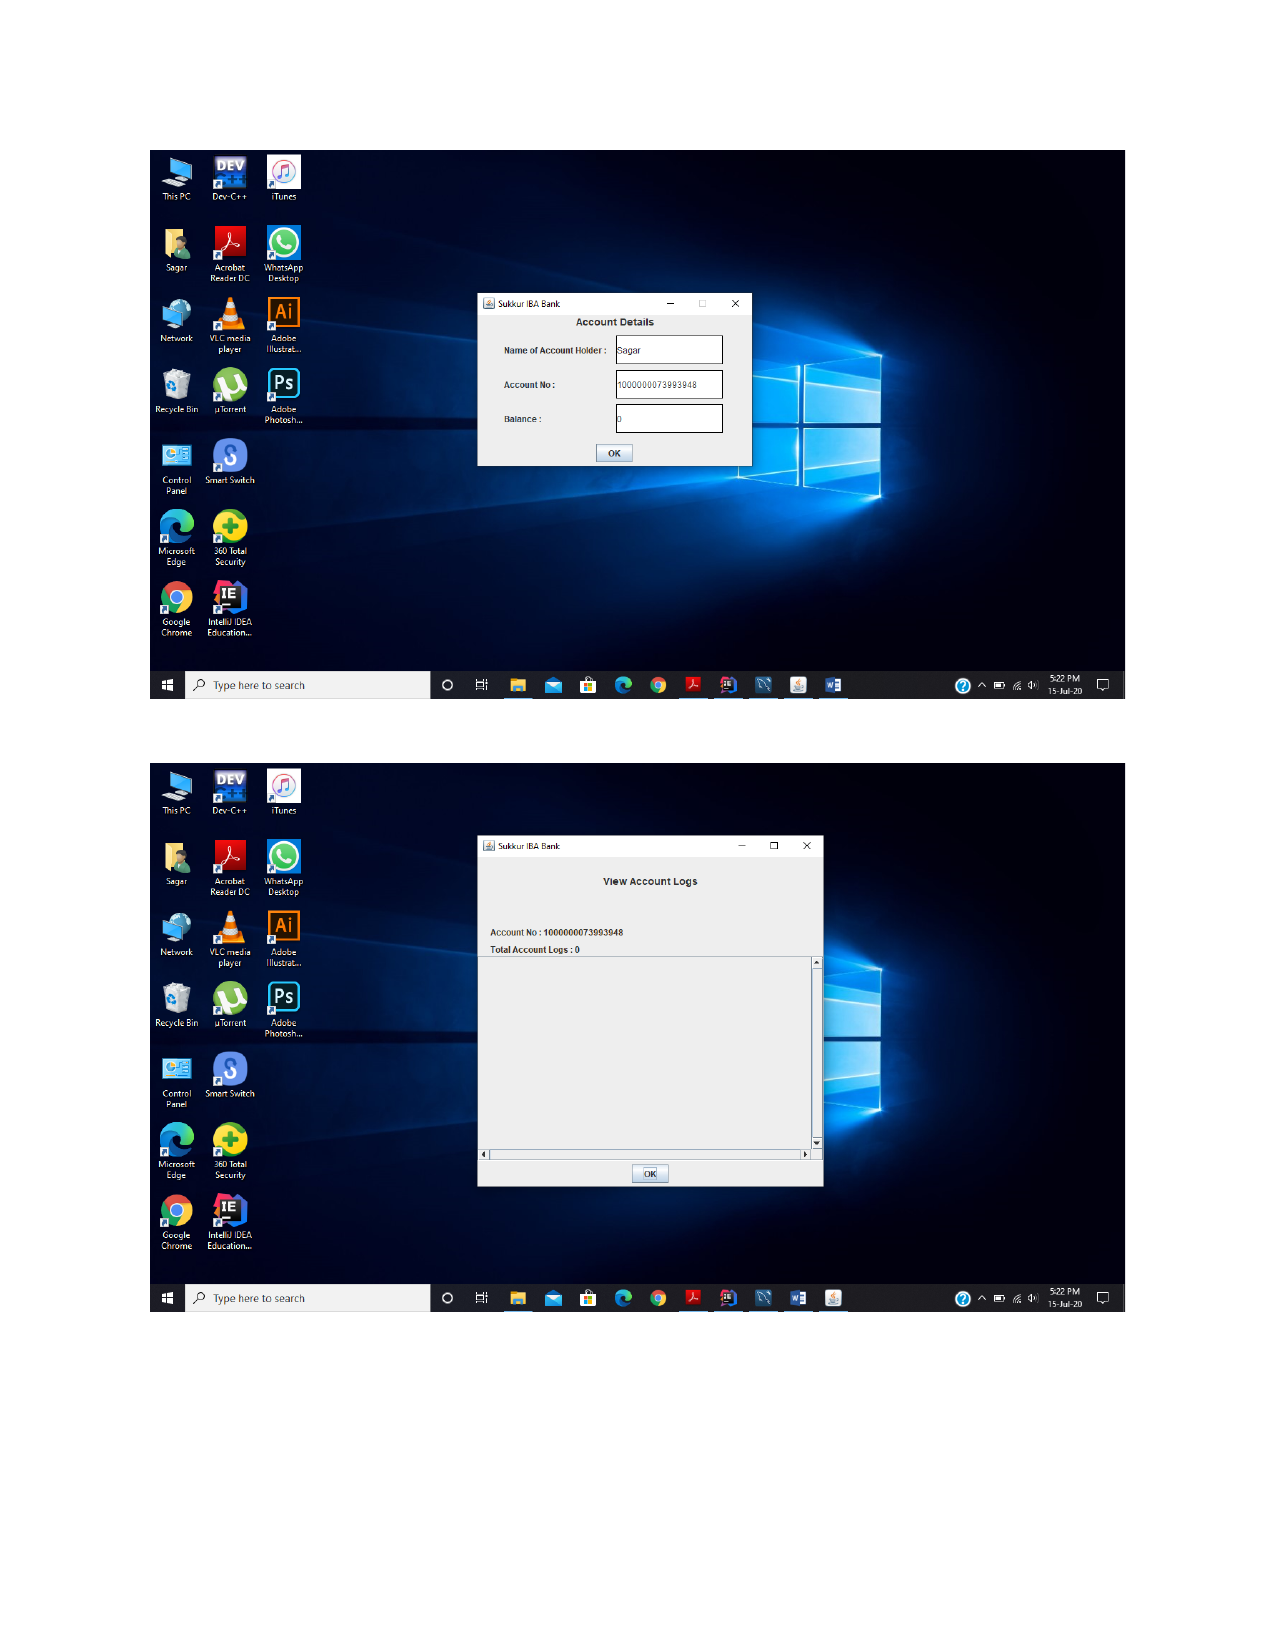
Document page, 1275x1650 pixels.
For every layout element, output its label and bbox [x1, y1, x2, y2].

picture [150, 763, 1125, 1312]
picture [150, 150, 1125, 699]
